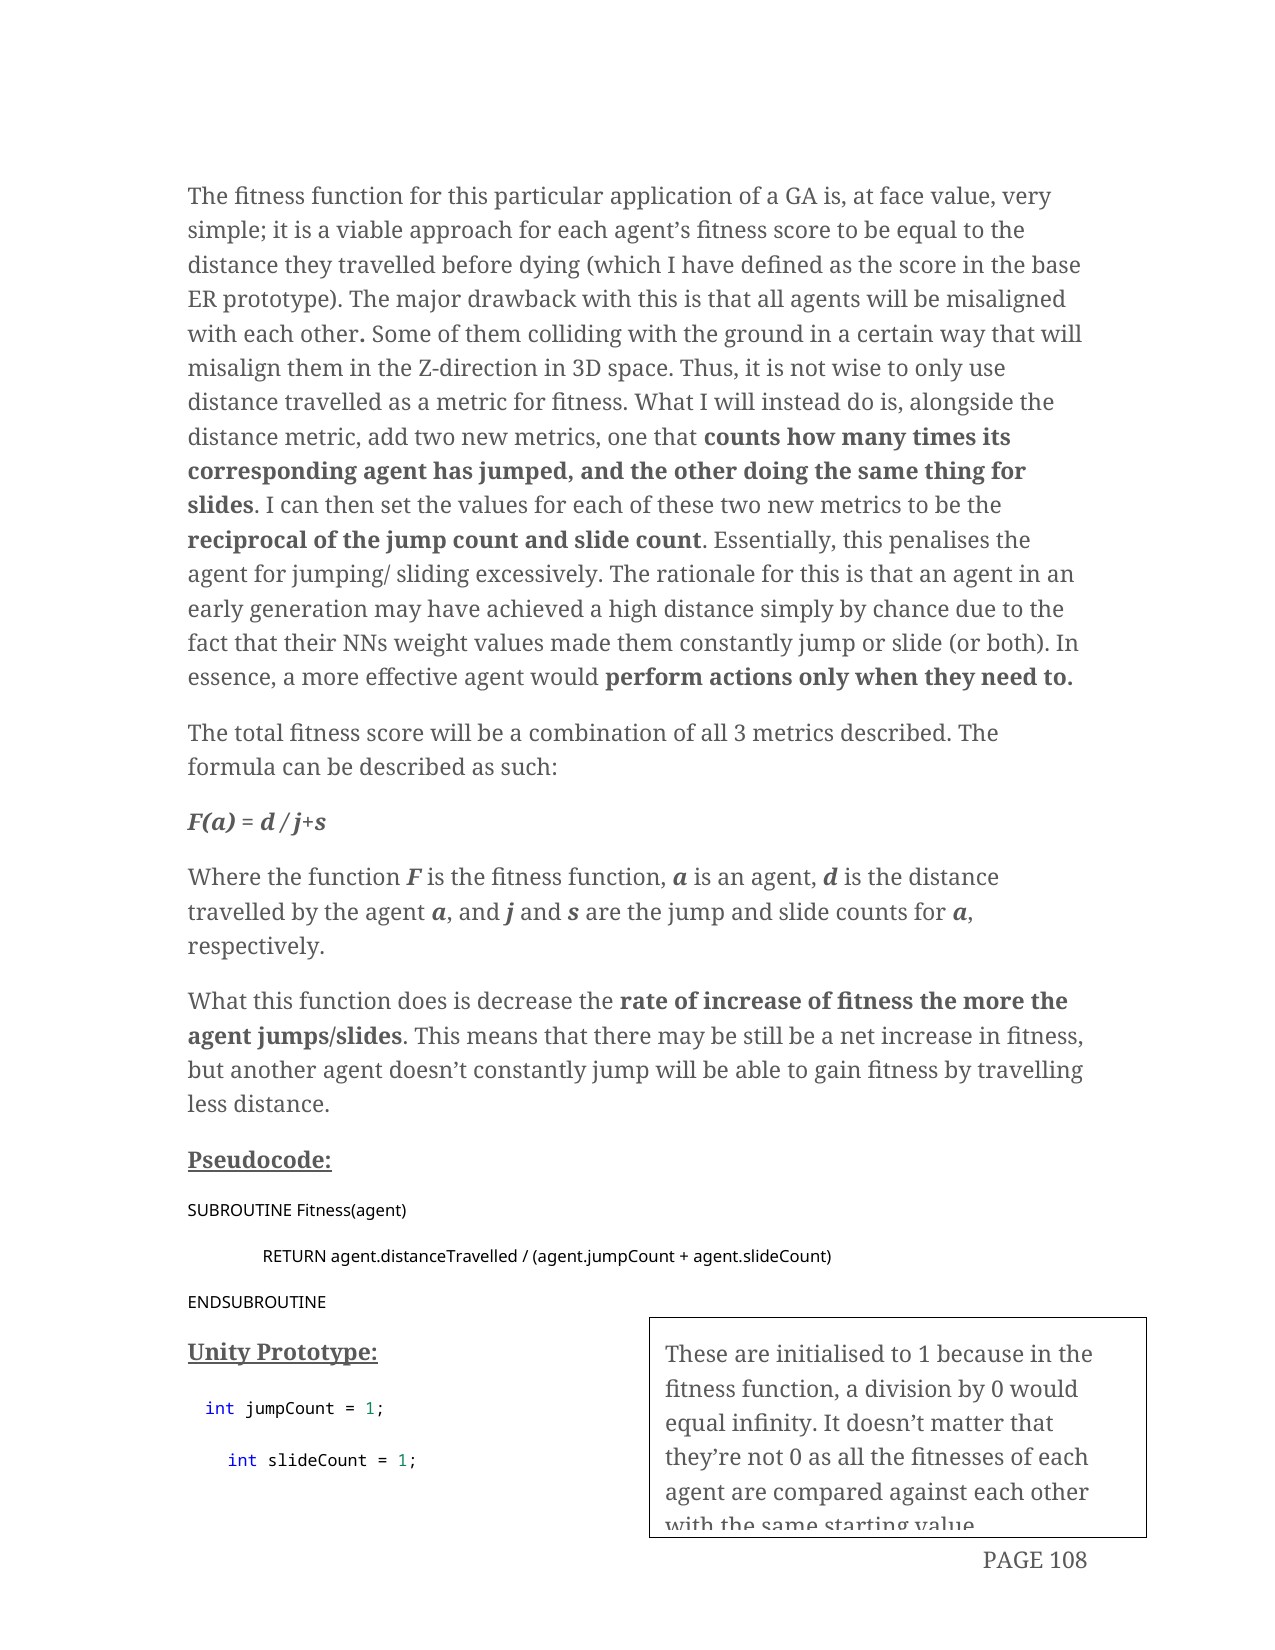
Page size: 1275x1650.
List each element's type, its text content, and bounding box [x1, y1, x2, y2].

text F(a) = d / j+s [187, 806, 1087, 837]
text Where the function F is the fitness function, a is an agent, d is the distance travelled by the agent a, and j and s are the jump and slide counts for a, respectively. [187, 861, 1087, 961]
text int jumpCount = 1; [187, 1391, 649, 1421]
text int slideCount = 1; [187, 1442, 649, 1471]
text Unity Prototype: [187, 1336, 649, 1367]
text SUBROUTINE Fitness(agent) [187, 1199, 1087, 1221]
text ENDSUBROUTINE [187, 1290, 1087, 1313]
text The total fitness score will be a combination of all 3 metrics described. The formula can be described as such: [187, 716, 1087, 782]
text RETURN agent.distanceTravelled / (agent.jumpCount + agent.slideCount) [187, 1244, 1087, 1267]
text What this function does is decrease the rate of increase of fitness the more the agent jumps/slides. This means that there may be still be a net increase in fitness, but another agent doesn’t constantly jump will be able to gain fitness by travelling less distance. [187, 985, 1087, 1119]
text Pseudocode: [187, 1143, 1087, 1175]
text The fitness function for this particular application of a GA is, at face value, very simple; it is a viable approach for each agent’s fitness score to be equal to the distance they travelled before dying (which I have defined as the score in the base ER prototype). The major drawback with this is that all agents will be misaligned with each other. Some of them colliding with the ground in a certain way that will misalign them in the Z-direction in 3D space. Thus, it is not wise to only use distance travelled as a metric for fitness. What I will instead do is, alongside the distance metric, add two new metrics, one that counts how many times its corresponding agent has jumped, and the other doing the same thing for slides. I can then set the values for each of these two new metrics to be the reciprocal of the jump count and slide count. Essentially, this penalises the agent for jumping/ sliding excessively. The rationale for this is that an agent in an early generation may have achieved a high distance simply by chance due to the fact that their NNs weight values made them constantly jump or slide (or both). In essence, a more effective agent would perform actions only when they need to. [187, 180, 1087, 692]
